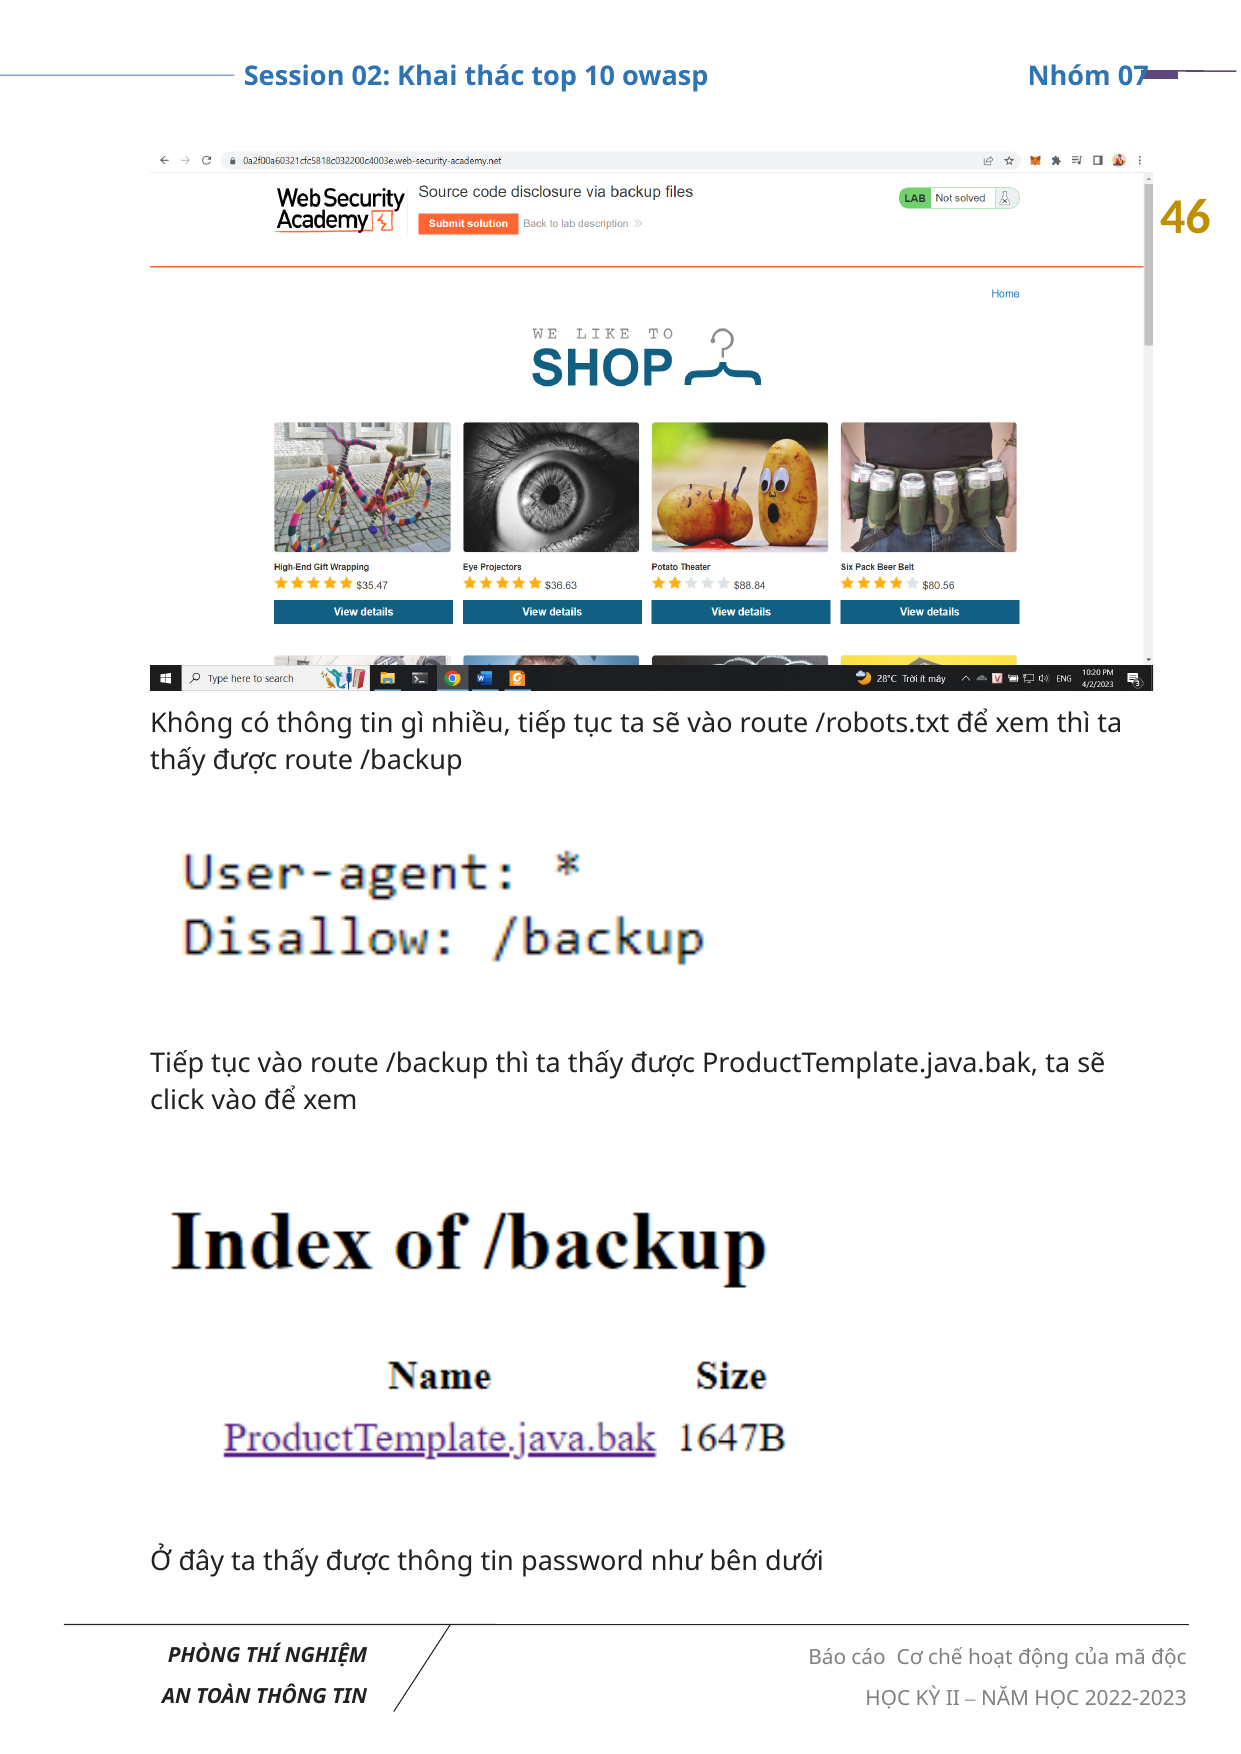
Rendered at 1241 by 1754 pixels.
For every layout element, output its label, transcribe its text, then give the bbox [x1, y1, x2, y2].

text Tiếp tục vào route /backup thì ta thấy được ProductTemplate.java.bak, ta sẽ click vào để xem [150, 1043, 1153, 1117]
text Không có thông tin gì nhiều, tiếp tục ta sẽ vào route /robots.txt để xem thì ta thấy được route /backup [150, 703, 1153, 777]
picture [150, 150, 1154, 691]
picture [150, 1178, 947, 1530]
picture [150, 789, 725, 1031]
text Ở đây ta thấy được thông tin password như bên dưới [150, 1542, 1153, 1578]
